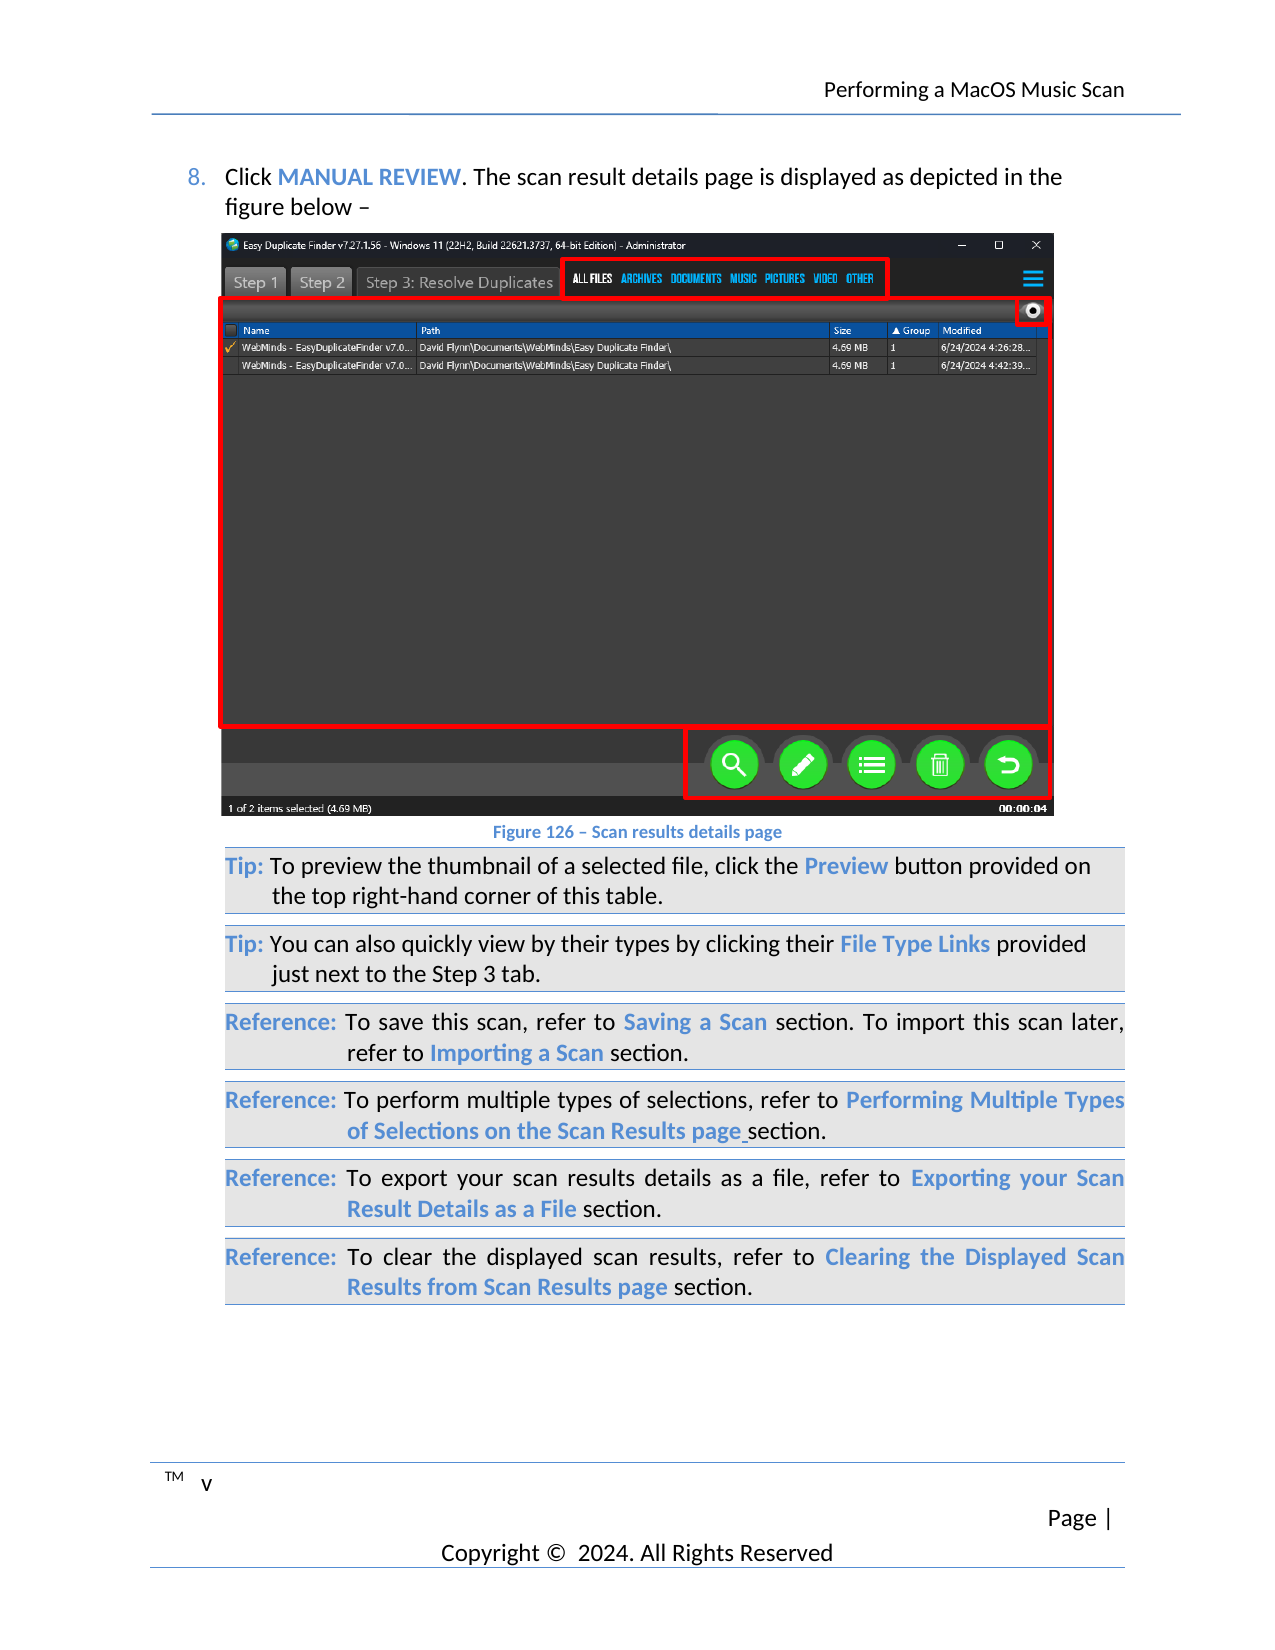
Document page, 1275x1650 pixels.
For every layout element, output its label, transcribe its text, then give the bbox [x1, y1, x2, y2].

picture [1019, 300, 1044, 322]
picture [688, 730, 1048, 796]
picture [565, 261, 885, 296]
list Click MANUAL REVIEW. The scan result details page is displayed as depicted in the figure below – [187, 161, 1125, 222]
text Reference: To export your scan results details as a file, refer to Exporting your Scan Result Details as a File section. [225, 1160, 1125, 1226]
text Reference: To save this scan, refer to Saving a Scan section. To import this scan later, refer to Importing a Scan section. [225, 1004, 1125, 1069]
picture [221, 233, 1054, 816]
text Tip: To preview the thumbnail of a selected file, click the Preview button provided on the top right-hand corner of this table. [225, 848, 1125, 913]
picture [223, 300, 1048, 724]
text Tip: You can also quickly view by their types by clicking their File Type Links provided just next to the Step 3 tab. [225, 926, 1125, 991]
text Reference: To perform multiple types of selections, refer to Performing Multiple Types of Selections on the Scan Results page section. [225, 1082, 1125, 1147]
text Reference: To clear the displayed scan results, refer to Clearing the Displayed Scan Results from Scan Results page section. [225, 1239, 1125, 1304]
